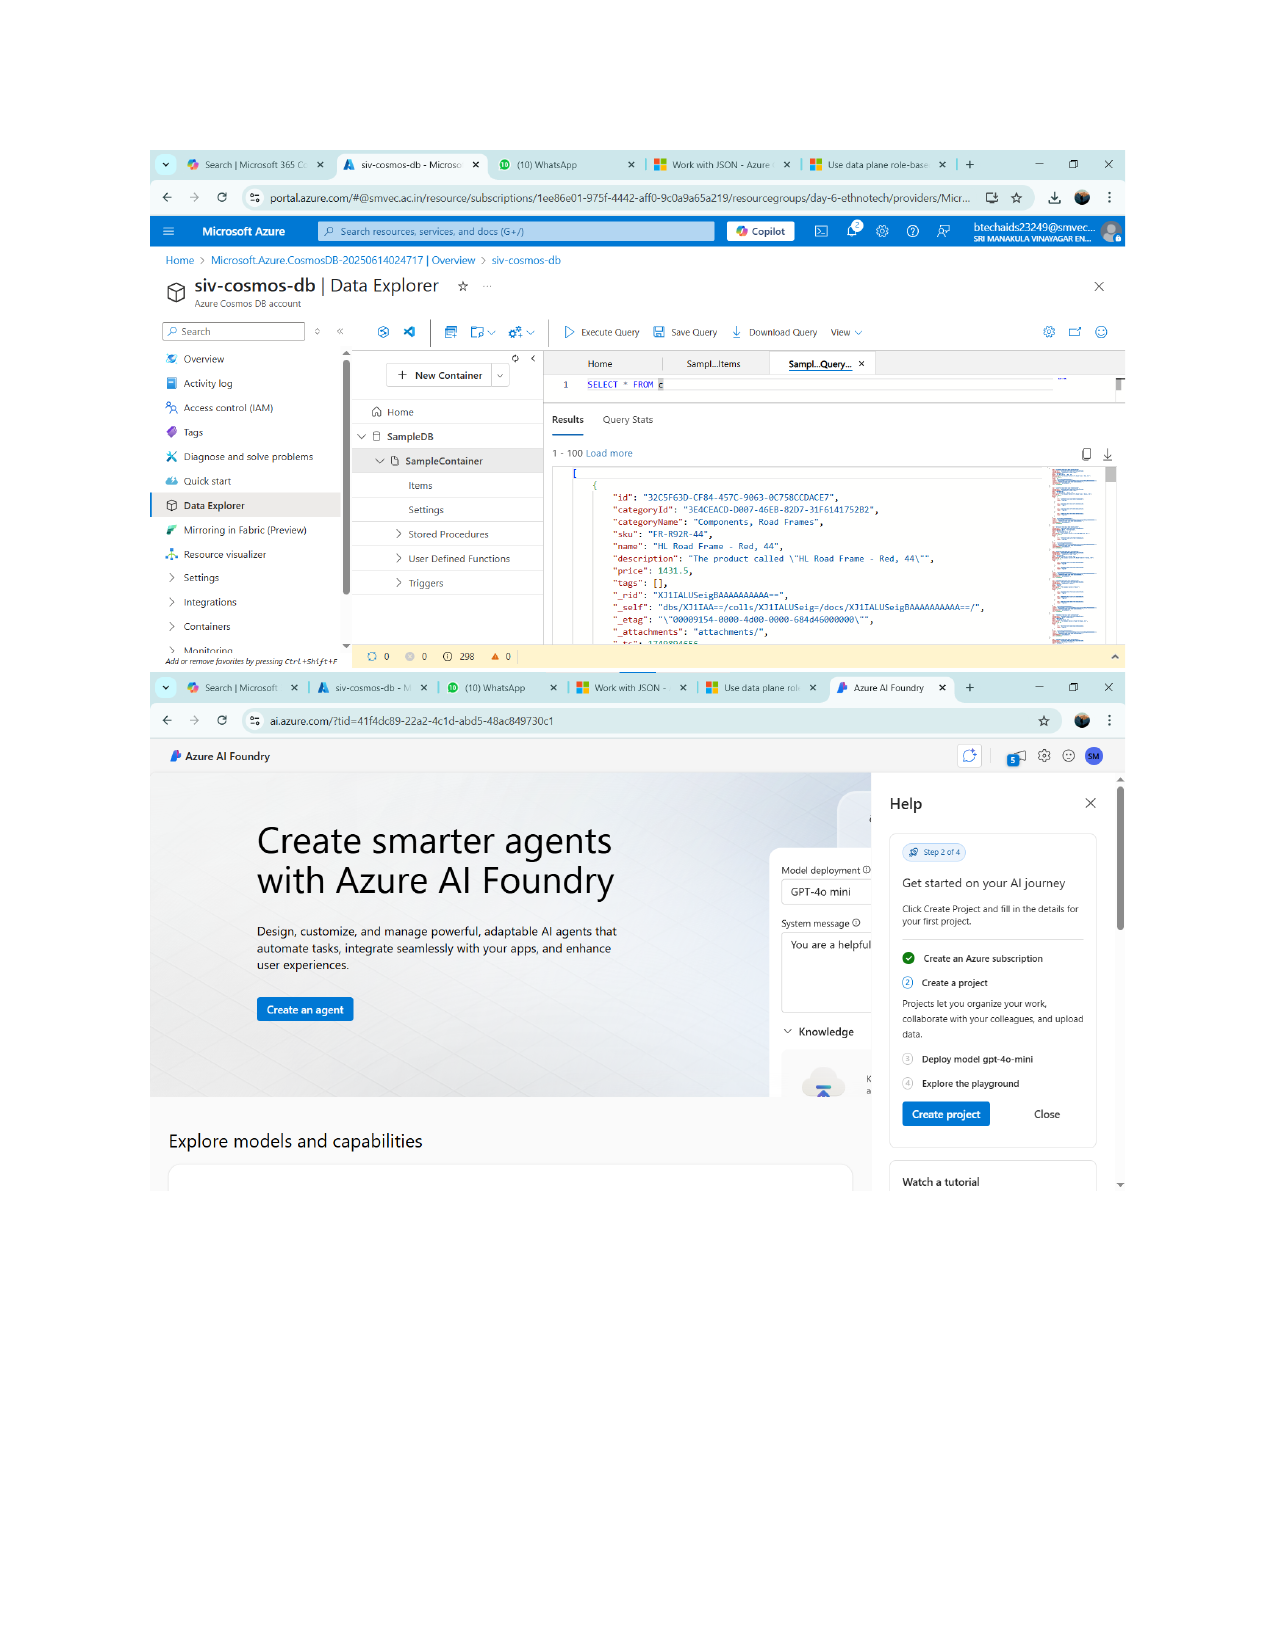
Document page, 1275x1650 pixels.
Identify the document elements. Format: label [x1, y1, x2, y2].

picture [150, 150, 1125, 668]
picture [150, 672, 1125, 1191]
